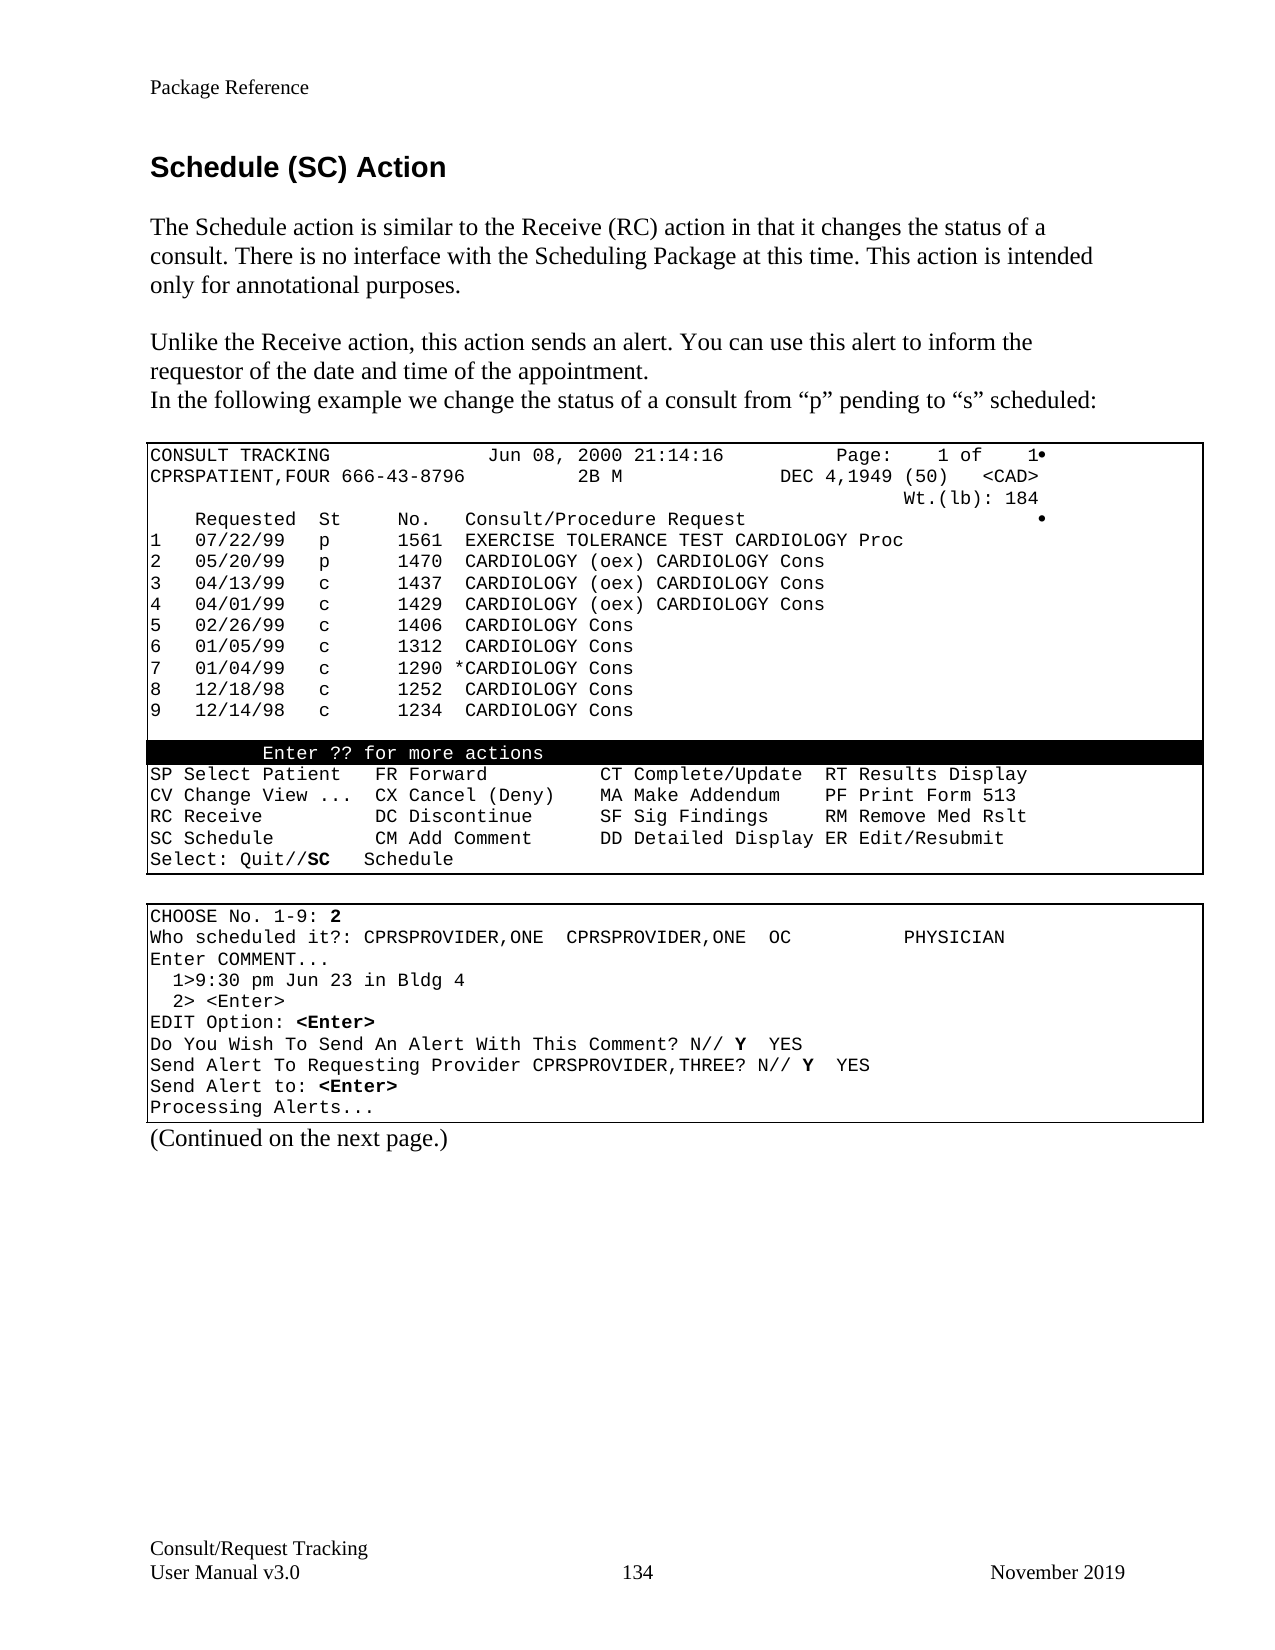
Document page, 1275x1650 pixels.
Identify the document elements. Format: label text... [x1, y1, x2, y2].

text Wt.(lb): 184 [148, 485, 1202, 506]
text 1>9:30 pm Jun 23 in Bldg 4 [148, 967, 1202, 988]
text Enter COMMENT... [148, 946, 1202, 967]
text Processing Alerts... [148, 1094, 1202, 1122]
text 1 07/22/99 p 1561 EXERCISE TOLERANCE TEST CARDIOLOGY Proc [148, 527, 1202, 548]
text Requested St No. Consult/Procedure Request [148, 506, 1202, 527]
text 9 12/14/98 c 1234 CARDIOLOGY Cons [148, 697, 1202, 722]
text 7 01/04/99 c 1290 *CARDIOLOGY Cons [148, 655, 1202, 676]
text CONSULT TRACKING Jun 08, 2000 21:14:16 Page: 1 of 1 [148, 444, 1202, 463]
text EDIT Option: <Enter> [148, 1009, 1202, 1031]
text 2 05/20/99 p 1470 CARDIOLOGY (oex) CARDIOLOGY Cons [148, 548, 1202, 570]
text CHOOSE No. 1-9: 2 [148, 905, 1202, 924]
text 6 01/05/99 c 1312 CARDIOLOGY Cons [148, 633, 1202, 655]
text 3 04/13/99 c 1437 CARDIOLOGY (oex) CARDIOLOGY Cons [148, 570, 1202, 591]
text Send Alert To Requesting Provider CPRSPROVIDER,THREE? N// Y YES [148, 1052, 1202, 1073]
text 2> <Enter> [148, 988, 1202, 1009]
text 4 04/01/99 c 1429 CARDIOLOGY (oex) CARDIOLOGY Cons [148, 591, 1202, 612]
subtitle Schedule (SC) Action [150, 150, 1125, 183]
text Select: Quit//SC Schedule [148, 846, 1202, 873]
text In the following example we change the status of a consult from “p” pending to “s” scheduled: [150, 385, 1125, 413]
text RC Receive DC Discontinue SF Sig Findings RM Remove Med Rslt [148, 803, 1202, 825]
text CPRSPATIENT,FOUR 666-43-8796 2B M DEC 4,1949 (50) <CAD> [148, 463, 1202, 485]
text Who scheduled it?: CPRSPROVIDER,ONE CPRSPROVIDER,ONE OC PHYSICIAN [148, 924, 1202, 946]
text SC Schedule CM Add Comment DD Detailed Display ER Edit/Resubmit [148, 825, 1202, 846]
text 8 12/18/98 c 1252 CARDIOLOGY Cons [148, 676, 1202, 697]
text 5 02/26/99 c 1406 CARDIOLOGY Cons [148, 612, 1202, 633]
text Enter ?? for more actions [148, 740, 1202, 761]
text SP Select Patient FR Forward CT Complete/Update RT Results Display [148, 761, 1202, 782]
text CV Change View ... CX Cancel (Deny) MA Make Addendum PF Print Form 513 [148, 782, 1202, 803]
text (Continued on the next page.) [150, 1123, 1125, 1152]
text Unlike the Receive action, this action sends an alert. You can use this alert to inform the requestor of the date and time of the appointment. [150, 327, 1125, 385]
text The Schedule action is similar to the Receive (RC) action in that it changes the status of a consult. There is no interface with the Scheduling Package at this time. This action is intended only for annotational purposes. [150, 212, 1125, 298]
text Send Alert to: <Enter> [148, 1073, 1202, 1094]
text Do You Wish To Send An Alert With This Comment? N// Y YES [148, 1031, 1202, 1052]
